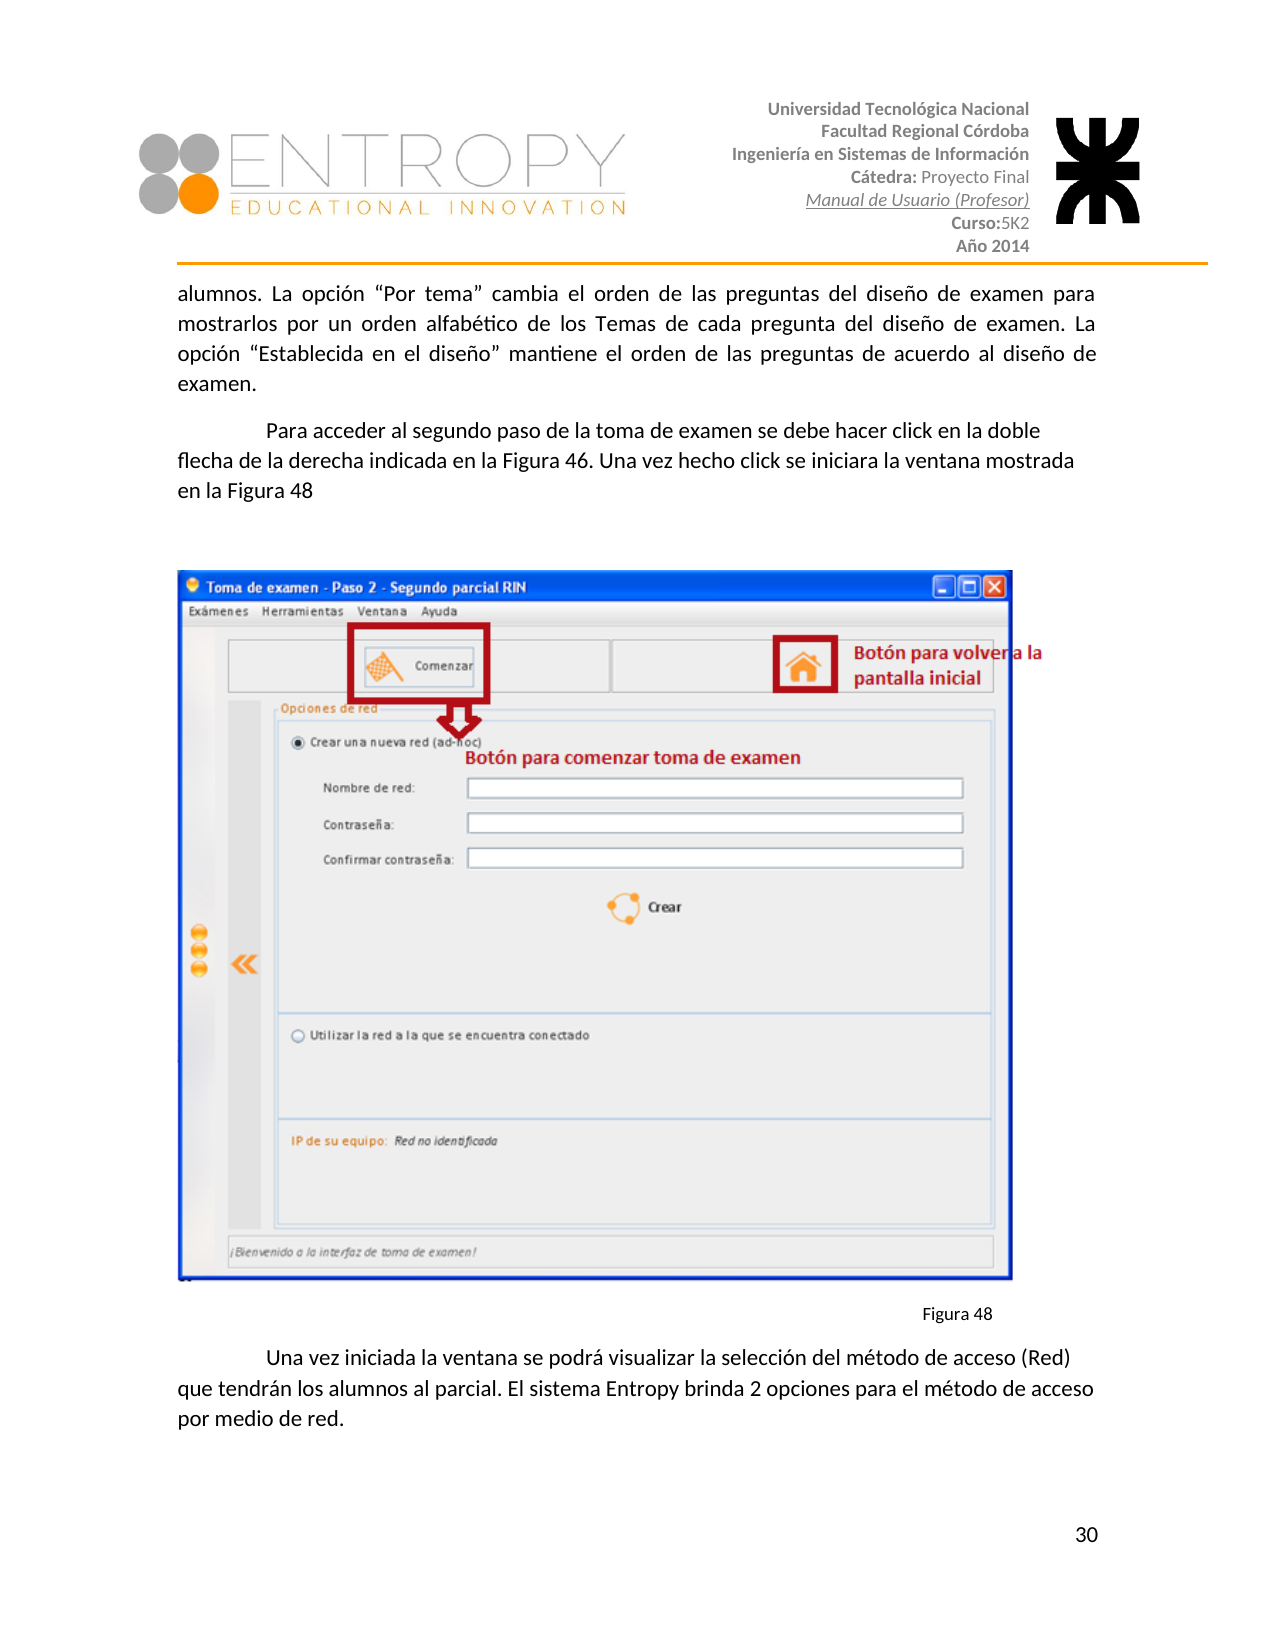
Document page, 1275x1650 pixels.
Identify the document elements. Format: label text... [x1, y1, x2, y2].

text Para acceder al segundo paso de la toma de examen se debe hacer click en la doble flecha de la derecha indicada en la Figura 46. Una vez hecho click se iniciara la ventana mostrada en la Figura 48 [177, 416, 1098, 504]
text Una vez iniciada la ventana se podrá visualizar la selección del método de acceso (Red) que tendrán los alumnos al parcial. El sistema Entropy brinda 2 opciones para el método de acceso por medio de red. [177, 1343, 1098, 1432]
text Figura 48 [177, 1302, 1098, 1324]
picture [177, 570, 1098, 1283]
picture [122, 119, 643, 229]
